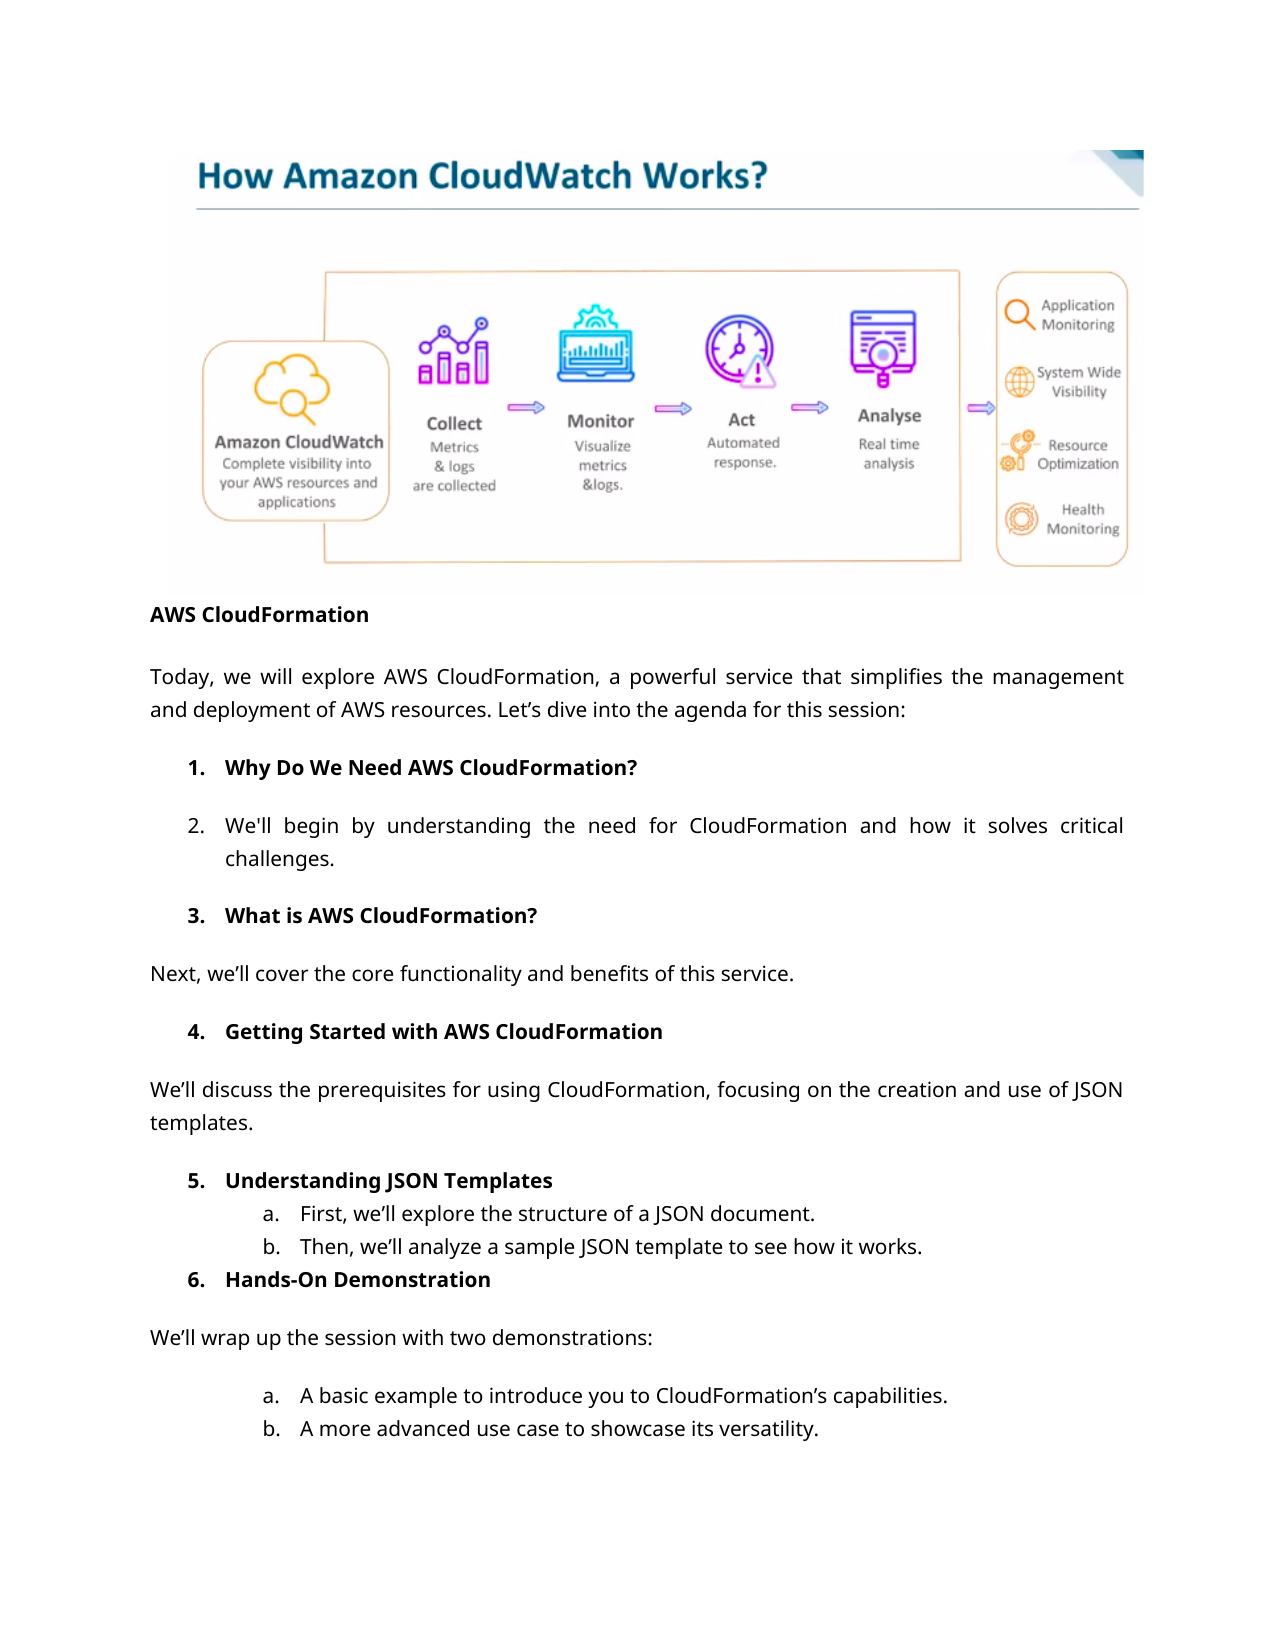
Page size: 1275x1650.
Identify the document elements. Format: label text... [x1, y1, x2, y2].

list Hands-On Demonstration [187, 1265, 1125, 1293]
list Why Do We Need AWS CloudFormation? [187, 753, 1125, 781]
text We’ll wrap up the session with two demonstrations: [150, 1323, 1125, 1351]
list We'll begin by understanding the need for CloudFormation and how it solves critical challenges. [187, 811, 1125, 872]
list What is AWS CloudFormation? [187, 902, 1125, 930]
list Getting Started with AWS CloudFormation [187, 1017, 1125, 1046]
list A basic example to introduce you to CloudFormation’s capabilities. [262, 1381, 1125, 1409]
subtitle AWS CloudFormation [150, 150, 1125, 628]
list First, we’ll explore the structure of a JSON document. [262, 1199, 1125, 1227]
text Next, we’ll cover the core functionality and benefits of this service. [150, 959, 1125, 988]
text We’ll discuss the prerequisites for using CloudFormation, focusing on the creation and use of JSON templates. [150, 1075, 1125, 1137]
list A more advanced use case to showcase its versatility. [262, 1414, 1125, 1442]
text Today, we will explore AWS CloudFormation, a powerful service that simplifies the management and deployment of AWS resources. Let’s dive into the agenda for this session: [150, 662, 1125, 723]
list Then, we’ll analyze a sample JSON template to see how it works. [262, 1232, 1125, 1260]
list Understanding JSON Templates [187, 1166, 1125, 1194]
